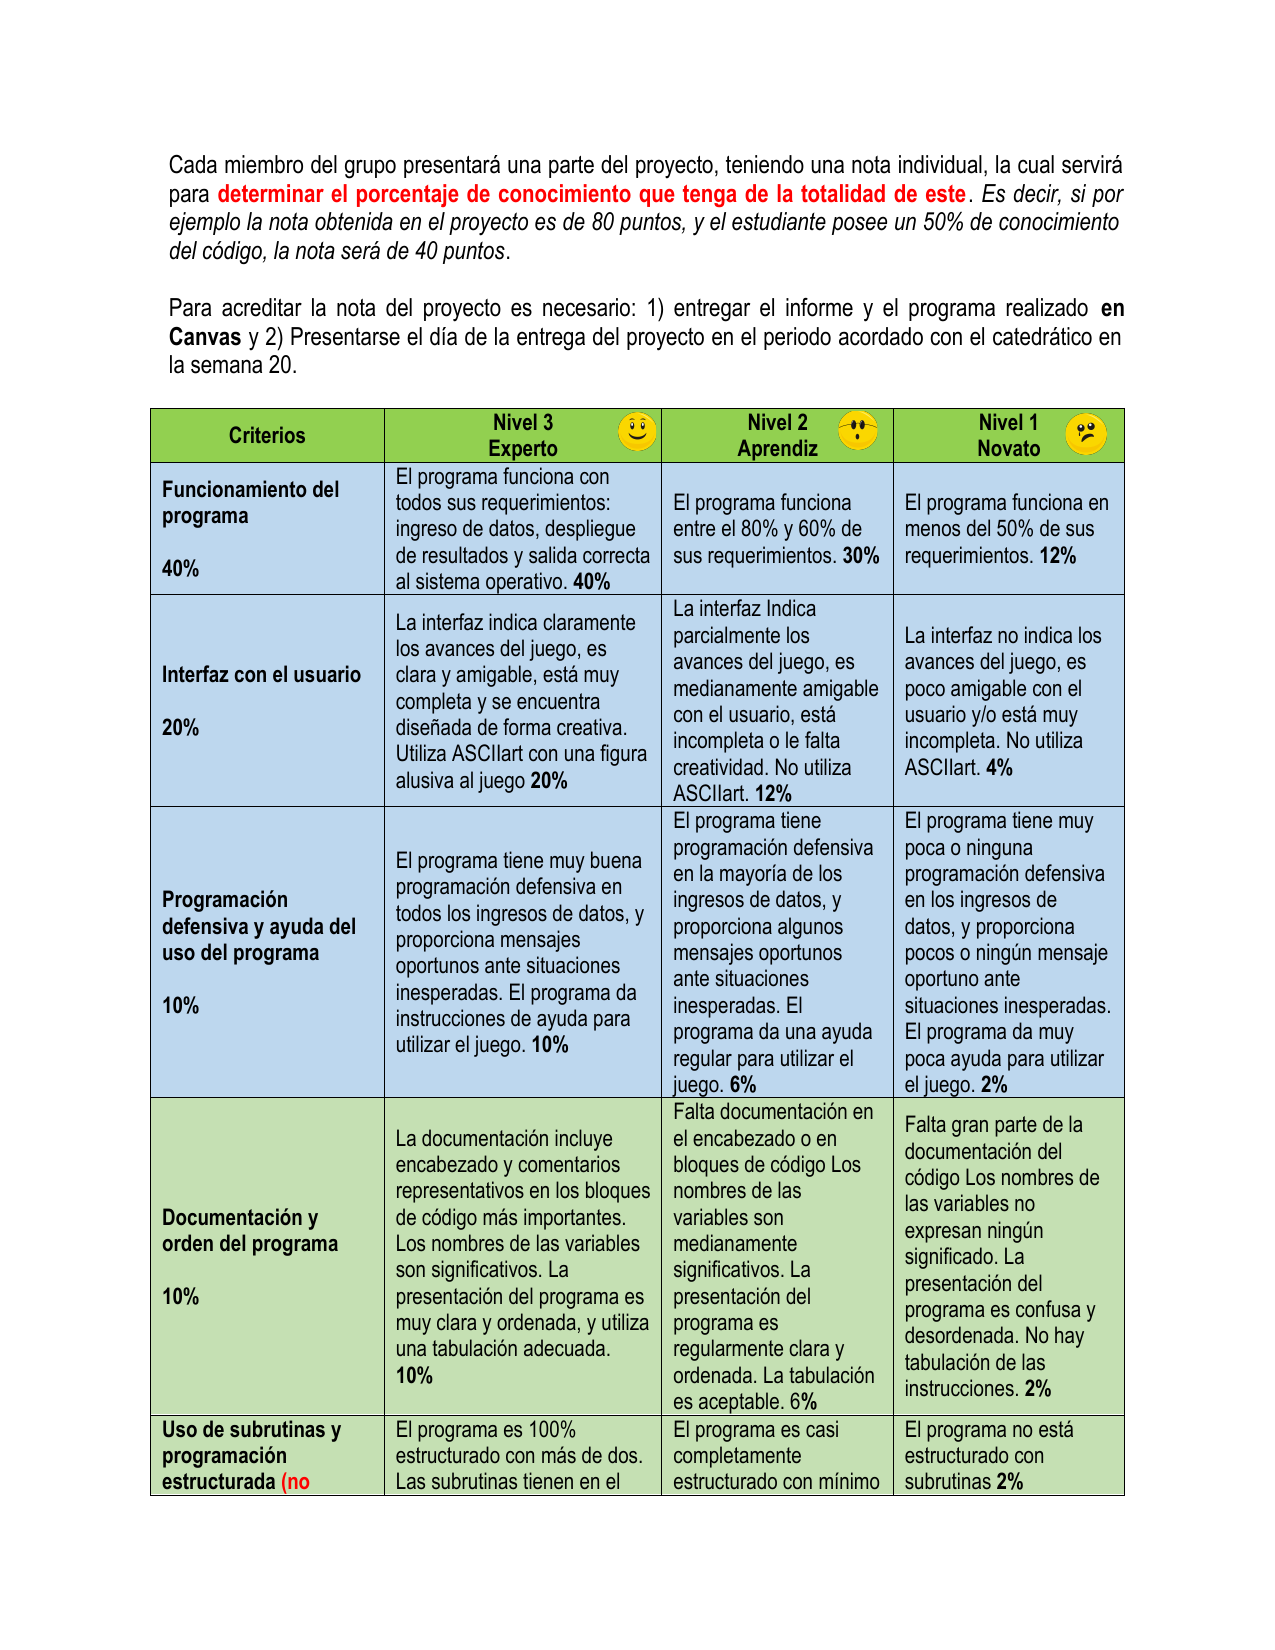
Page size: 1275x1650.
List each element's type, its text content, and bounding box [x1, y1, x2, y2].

table_cell Programación defensiva y ayuda del uso del programa 10% [151, 807, 384, 1097]
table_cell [894, 1416, 1124, 1494]
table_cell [385, 1416, 661, 1494]
table_cell El programa tiene muy buena programación defensiva en todos los ingresos de datos, y proporciona mensajes oportunos ante situaciones inesperadas. El programa da instrucciones de ayuda para utilizar el juego. 10% [385, 807, 661, 1097]
text Cada miembro del grupo presentará una parte del proyecto, teniendo una nota individual, la cual servirá para determinar el porcentaje de conocimiento que tenga de la totalidad de este. Es decir, si por ejemplo la nota obtenida en el proyecto es de 80 puntos, y el estudiante posee un 50% de conocimiento del código, la nota será de 40 puntos. [169, 150, 1125, 264]
table_cell Funcionamiento del programa 40% [151, 463, 384, 594]
table_header Nivel 1 Novato [894, 409, 1124, 462]
text Para acreditar la nota del proyecto es necesario: 1) entregar el informe y el programa realizado en Canvas y 2) Presentarse el día de la entrega del proyecto en el periodo acordado con el catedrático en la semana 20. [169, 293, 1125, 379]
table_header Criterios [151, 409, 384, 462]
table_cell La documentación incluye encabezado y comentarios representativos en los bloques de código más importantes. Los nombres de las variables son significativos. La presentación del programa es muy clara y ordenada, y utiliza una tabulación adecuada. 10% [385, 1098, 661, 1414]
table_cell El programa tiene muy poca o ninguna programación defensiva en los ingresos de datos, y proporciona pocos o ningún mensaje oportuno ante situaciones inesperadas. El programa da muy poca ayuda para utilizar el juego. 2% [894, 807, 1124, 1097]
table_cell El programa tiene programación defensiva en la mayoría de los ingresos de datos, y proporciona algunos mensajes oportunos ante situaciones inesperadas. El programa da una ayuda regular para utilizar el juego. 6% [662, 807, 893, 1097]
picture [618, 412, 657, 451]
table_cell Falta gran parte de la documentación del código Los nombres de las variables no expresan ningún significado. La presentación del programa es confusa y desordenada. No hay tabulación de las instrucciones. 2% [894, 1098, 1124, 1414]
picture [838, 411, 878, 450]
table_cell Documentación y orden del programa 10% [151, 1098, 384, 1414]
table_header Nivel 2 Aprendiz [662, 409, 893, 462]
picture [1065, 413, 1107, 455]
table_cell Falta documentación en el encabezado o en bloques de código Los nombres de las variables son medianamente significativos. La presentación del programa es regularmente clara y ordenada. La tabulación es aceptable. 6% [662, 1098, 893, 1414]
table_cell La interfaz no indica los avances del juego, es poco amigable con el usuario y/o está muy incompleta. No utiliza ASCIIart. 4% [894, 595, 1124, 806]
table_cell La interfaz Indica parcialmente los avances del juego, es medianamente amigable con el usuario, está incompleta o le falta creatividad. No utiliza ASCIIart. 12% [662, 595, 893, 806]
table_cell Interfaz con el usuario 20% [151, 595, 384, 806]
table_cell El programa funciona en menos del 50% de sus requerimientos. 12% [894, 463, 1124, 594]
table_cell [662, 1416, 893, 1494]
table_cell El programa funciona entre el 80% y 60% de sus requerimientos. 30% [662, 463, 893, 594]
table_cell El programa funciona con todos sus requerimientos: ingreso de datos, despliegue de resultados y salida correcta al sistema operativo. 40% [385, 463, 661, 594]
table_header Nivel 3 Experto [385, 409, 661, 462]
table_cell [151, 1416, 384, 1494]
table_cell La interfaz indica claramente los avances del juego, es clara y amigable, está muy completa y se encuentra diseñada de forma creativa. Utiliza ASCIIart con una figura alusiva al juego 20% [385, 595, 661, 806]
